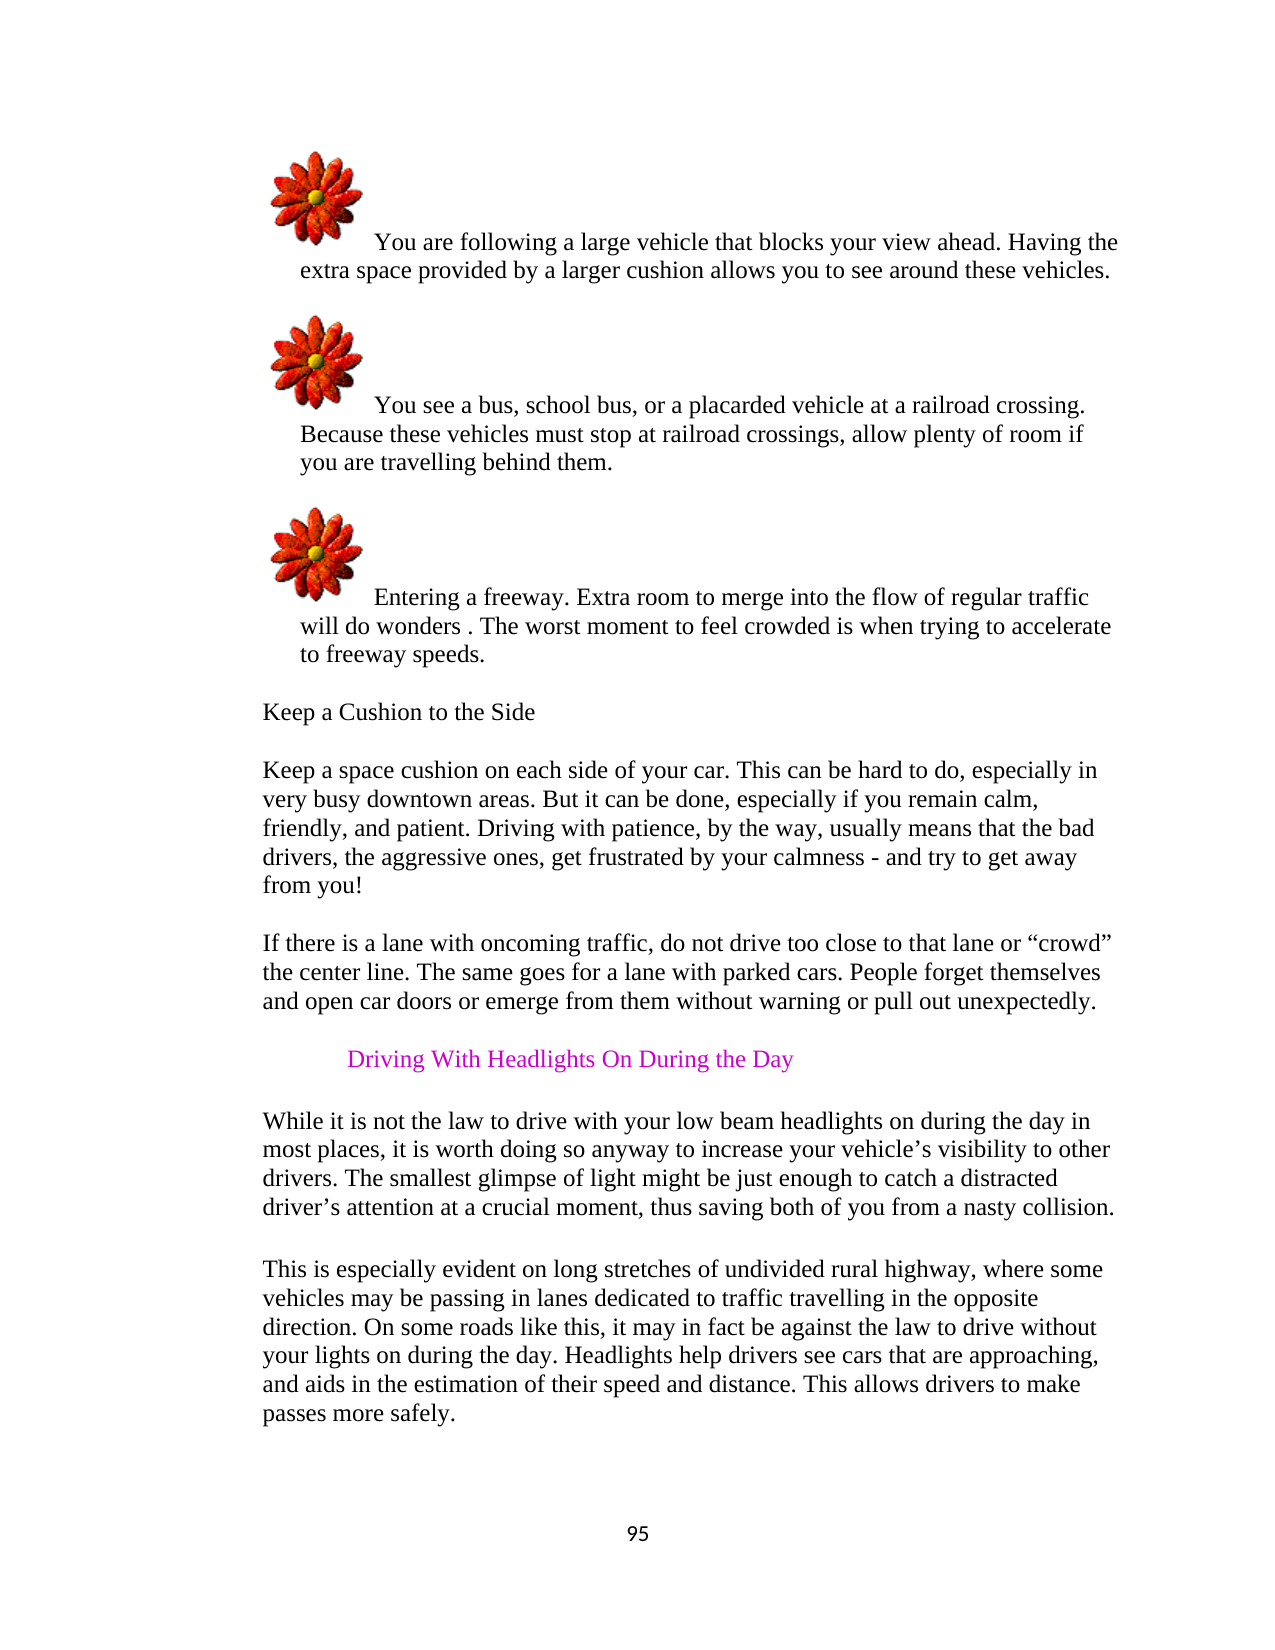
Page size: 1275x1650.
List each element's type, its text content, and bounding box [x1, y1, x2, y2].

text Keep a Cushion to the Side [262, 697, 1125, 726]
text Keep a space cushion on each side of your car. This can be hard to do, especially in very busy downtown areas. But it can be done, especially if you remain calm, friendly, and patient. Driving with patience, by the way, usually means that the bad drivers, the aggressive ones, get frustrated by your calmness - and try to get away from you! [262, 755, 1125, 899]
text Entering a freeway. Extra room to merge into the flow of regular traffic will do wonders . The worst moment to feel crowded is when trying to accelerate to freeway speeds. [262, 505, 1125, 668]
picture [262, 313, 374, 414]
text Driving With Headlights On During the Day [347, 1044, 1125, 1072]
text This is especially evident on long stretches of undivided rural highway, where some vehicles may be passing in lanes dedicated to traffic travelling in the opposite direction. On some roads like this, it may in fact be against the law to drive without your lights on during the day. Headlights help drivers see cars that are approaching, and aids in the estimation of their speed and distance. This allows drivers to make passes more safely. [262, 1254, 1125, 1427]
text You see a bus, school bus, or a placarded vehicle at a railroad crossing. Because these vehicles must stop at railroad crossings, allow plenty of room if you are travelling behind them. [262, 313, 1125, 476]
text You are following a large vehicle that blocks your view ahead. Having the extra space provided by a larger cushion allows you to see around these vehicles. [262, 150, 1125, 284]
text If there is a lane with oncoming traffic, do not drive too close to that lane or “crowd” the center line. The same goes for a lane with parked cars. People forget themselves and open car doors or emerge from them without warning or pull out unexpectedly. [262, 928, 1125, 1014]
picture [262, 150, 374, 250]
text While it is not the law to drive with your low beam headlights on during the day in most places, it is worth doing so anyway to increase your vehicle’s visibility to other drivers. The smallest glimpse of light might be just enough to catch a distracted driver’s attention at a crucial moment, thus saving both of you from a nasty collision. [262, 1106, 1125, 1221]
picture [262, 505, 374, 606]
